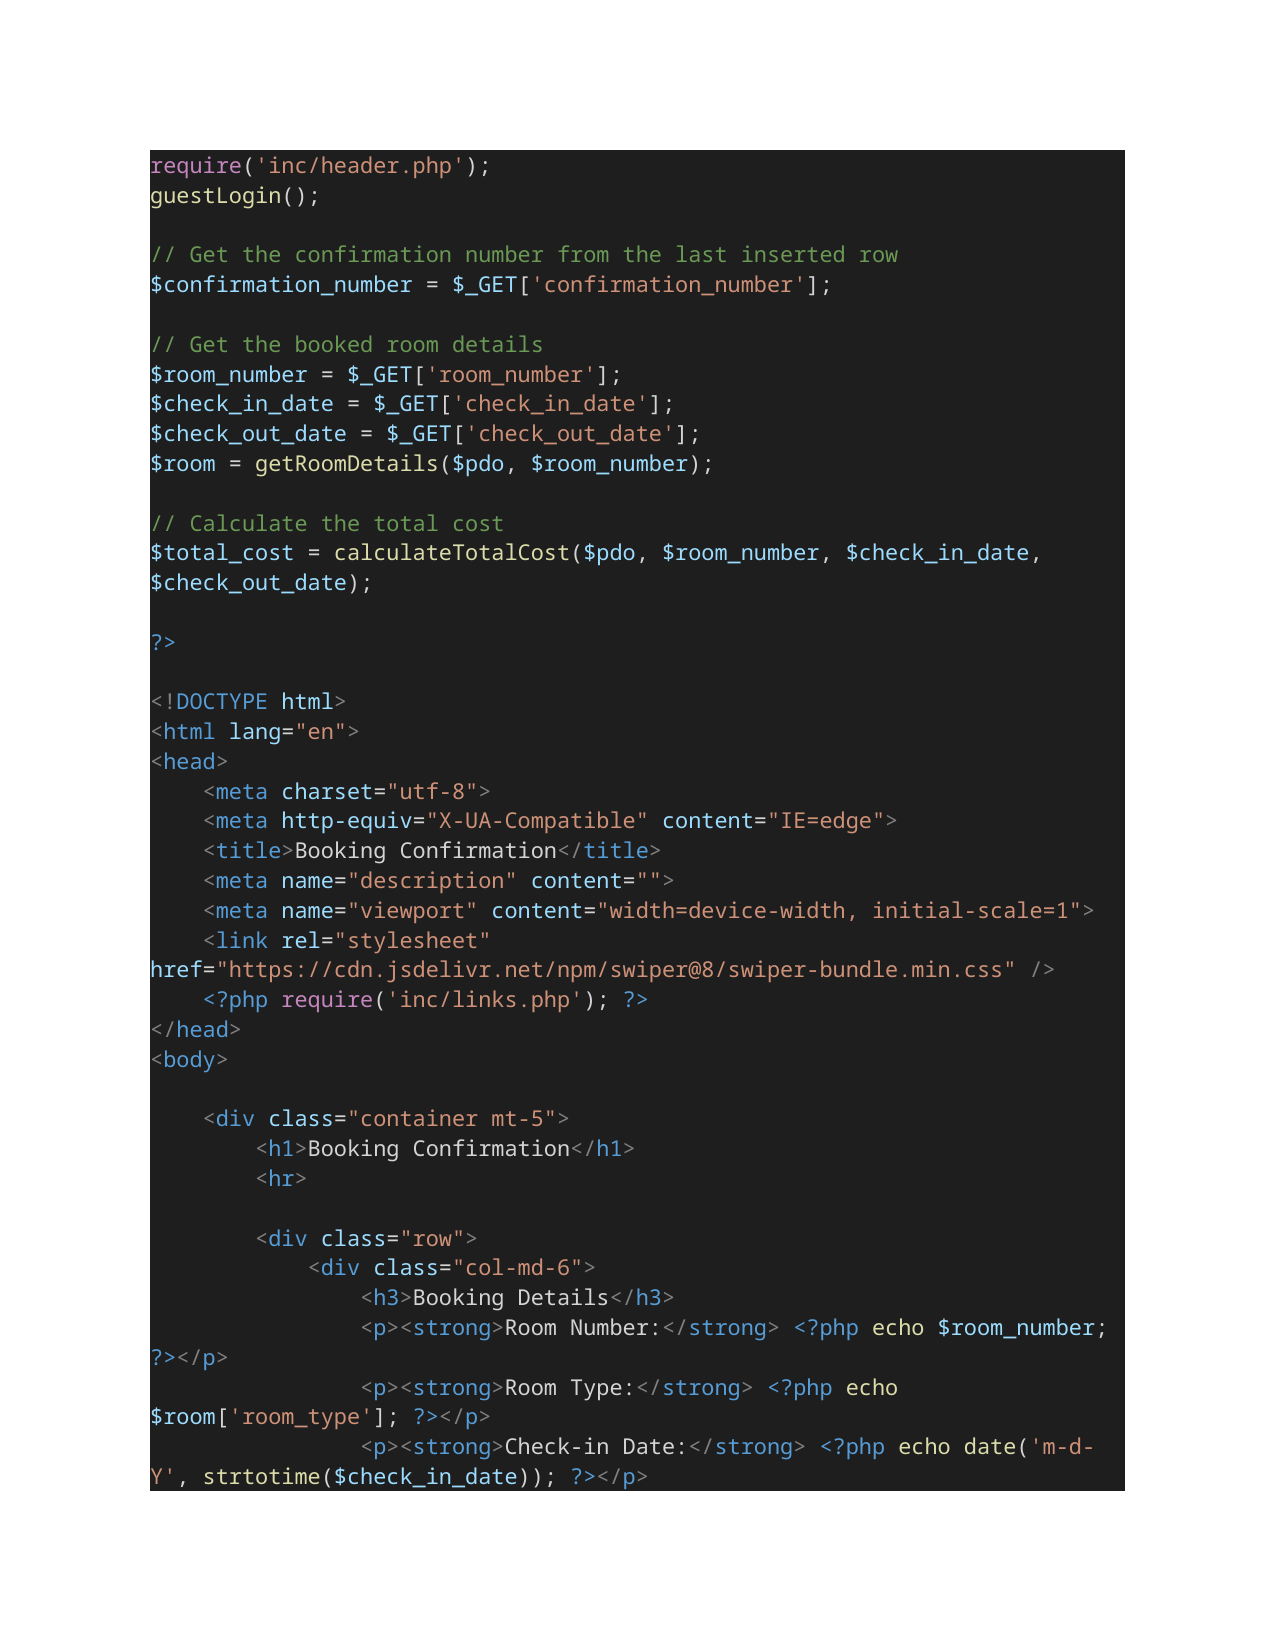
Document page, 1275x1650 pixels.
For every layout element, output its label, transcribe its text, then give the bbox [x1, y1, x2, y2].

text guestLogin(); [150, 180, 1125, 209]
text $room = getRoomDetails($pdo, $room_number); [150, 448, 1125, 478]
text <div class="col-md-6"> [150, 1252, 1125, 1282]
text <h1>Booking Confirmation</h1> [150, 1133, 1125, 1163]
text <meta http-equiv="X-UA-Compatible" content="IE=edge"> [150, 805, 1125, 835]
text <html lang="en"> [150, 716, 1125, 746]
text // Calculate the total cost [150, 507, 1125, 537]
text <?php require('inc/links.php'); ?> [150, 984, 1125, 1014]
text <head> [150, 746, 1125, 776]
text <meta name="viewport" content="width=device-width, initial-scale=1"> [150, 895, 1125, 924]
text </head> [150, 1014, 1125, 1044]
text <hr> [150, 1163, 1125, 1193]
text $confirmation_number = $_GET['confirmation_number']; [150, 269, 1125, 299]
text <h3>Booking Details</h3> [150, 1282, 1125, 1312]
text <title>Booking Confirmation</title> [150, 835, 1125, 865]
text <!DOCTYPE html> [150, 686, 1125, 716]
text <p><strong>Room Number:</strong> <?php echo $room_number; ?></p> [150, 1312, 1125, 1371]
text $total_cost = calculateTotalCost($pdo, $room_number, $check_in_date, $check_out_date); [150, 537, 1125, 597]
text <meta charset="utf-8"> [150, 776, 1125, 805]
text <p><strong>Check-in Date:</strong> <?php echo date('m-d-Y', strtotime($check_in_date)); ?></p> [150, 1431, 1125, 1491]
text $check_in_date = $_GET['check_in_date']; [150, 388, 1125, 418]
text <body> [150, 1044, 1125, 1073]
text $check_out_date = $_GET['check_out_date']; [150, 418, 1125, 448]
text // Get the booked room details [150, 329, 1125, 358]
text <link rel="stylesheet" href="https://cdn.jsdelivr.net/npm/swiper@8/swiper-bundle.min.css" /> [150, 924, 1125, 984]
text ?> [150, 627, 1125, 656]
text // Get the confirmation number from the last inserted row [150, 239, 1125, 269]
text <div class="container mt-5"> [150, 1103, 1125, 1133]
text <div class="row"> [150, 1222, 1125, 1252]
text <meta name="description" content=""> [150, 865, 1125, 895]
text $room_number = $_GET['room_number']; [150, 358, 1125, 388]
text <p><strong>Room Type:</strong> <?php echo $room['room_type']; ?></p> [150, 1371, 1125, 1431]
text require('inc/header.php'); [150, 150, 1125, 180]
